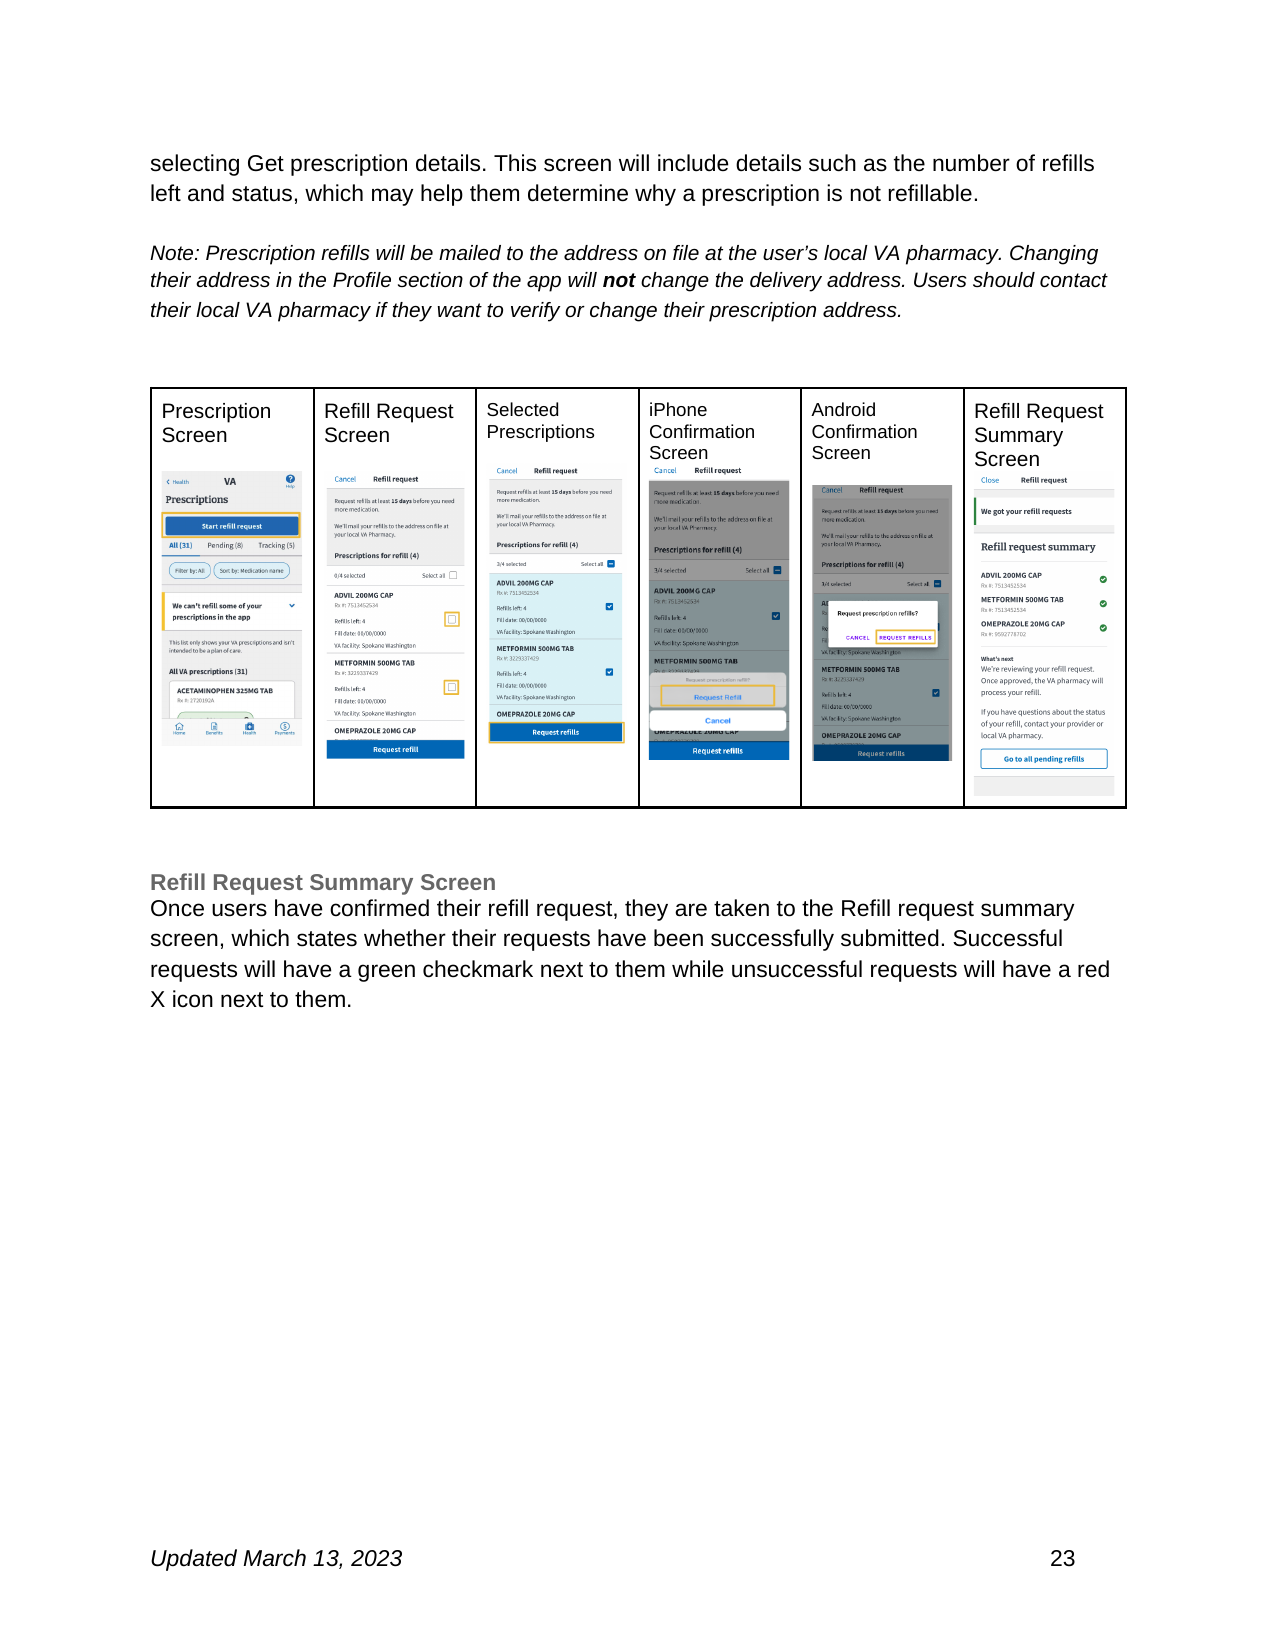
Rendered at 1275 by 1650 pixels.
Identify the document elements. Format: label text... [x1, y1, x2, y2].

text Once users have confirmed their refill request, they are taken to the Refill request summary screen, which states whether their requests have been successfully submitted. Successful requests will have a green checkmark next to them while unsuccessful requests will have a red X icon next to them. [150, 895, 1125, 1012]
text Refill Request Summary Screen [150, 869, 1125, 895]
picture [323, 471, 465, 759]
table_header Refill Request Screen [315, 389, 475, 806]
table_header Selected Prescriptions [477, 389, 638, 806]
table_header iPhone Confirmation Screen [640, 389, 800, 806]
table_header Prescription Screen [152, 389, 313, 806]
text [150, 150, 1125, 207]
table_header Refill Request Summary Screen [965, 389, 1125, 806]
picture [973, 471, 1115, 796]
picture [648, 463, 790, 760]
picture [811, 485, 953, 761]
text Note: Prescription refills will be mailed to the address on file at the user’s local VA pharmacy. Changing their address in the Profile section of the app will not change the delivery address. Users should contact their local VA pharmacy if they want to verify or change their prescription address. [150, 241, 1125, 322]
picture [486, 463, 627, 745]
picture [161, 471, 303, 746]
table_header Android Confirmation Screen [802, 389, 963, 806]
